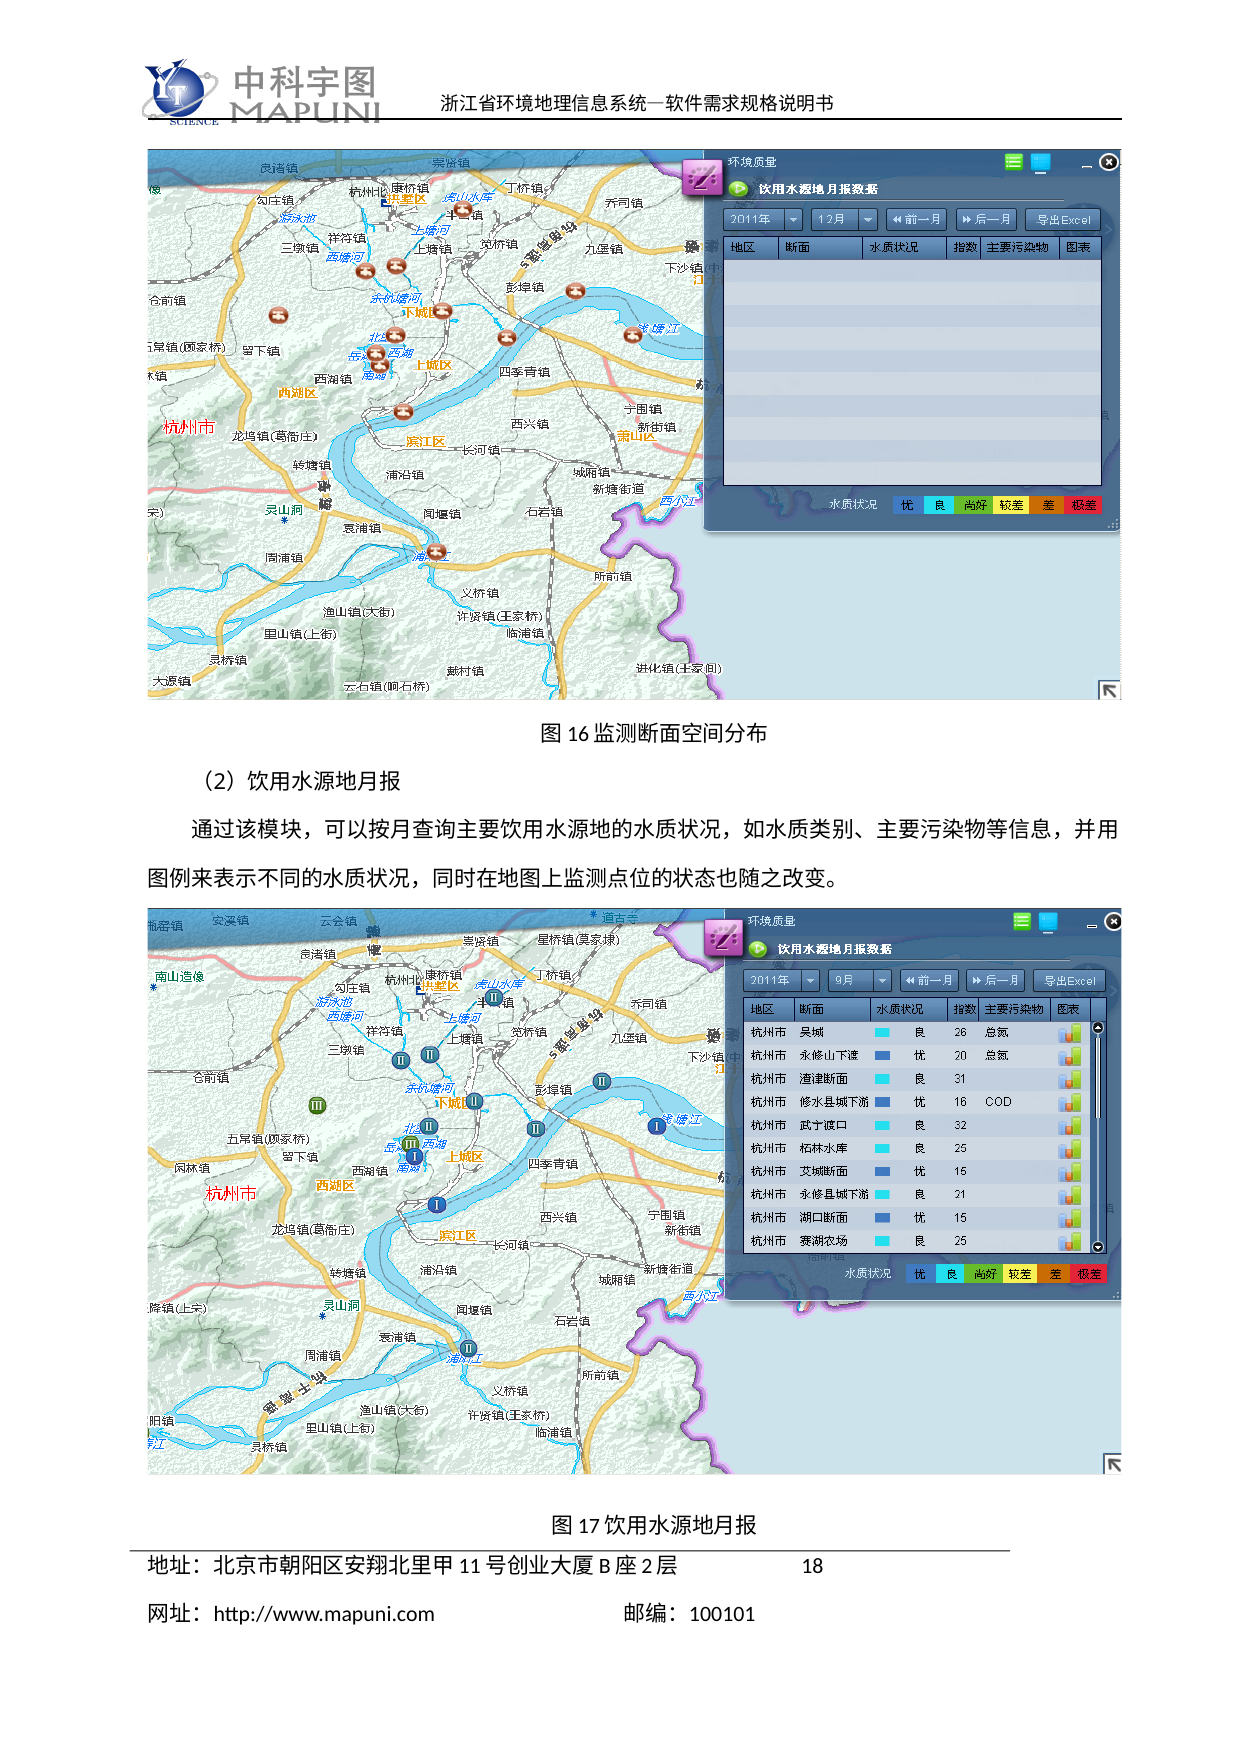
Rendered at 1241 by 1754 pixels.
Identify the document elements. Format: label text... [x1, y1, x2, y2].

picture [141, 59, 380, 125]
picture [147, 908, 1122, 1475]
text 图16监测断面空间分布 [148, 715, 1122, 748]
text 图17饮用水源地月报 [148, 1507, 1122, 1540]
text 通过该模块，可以按月查询主要饮用水源地的水质状况，如水质类别、主要污染物等信息，并用图例来表示不同的水质状况，同时在地图上监测点位的状态也随之改变。 [148, 812, 1122, 893]
picture [147, 149, 1122, 700]
text （2）饮用水源地月报 [148, 763, 1122, 796]
